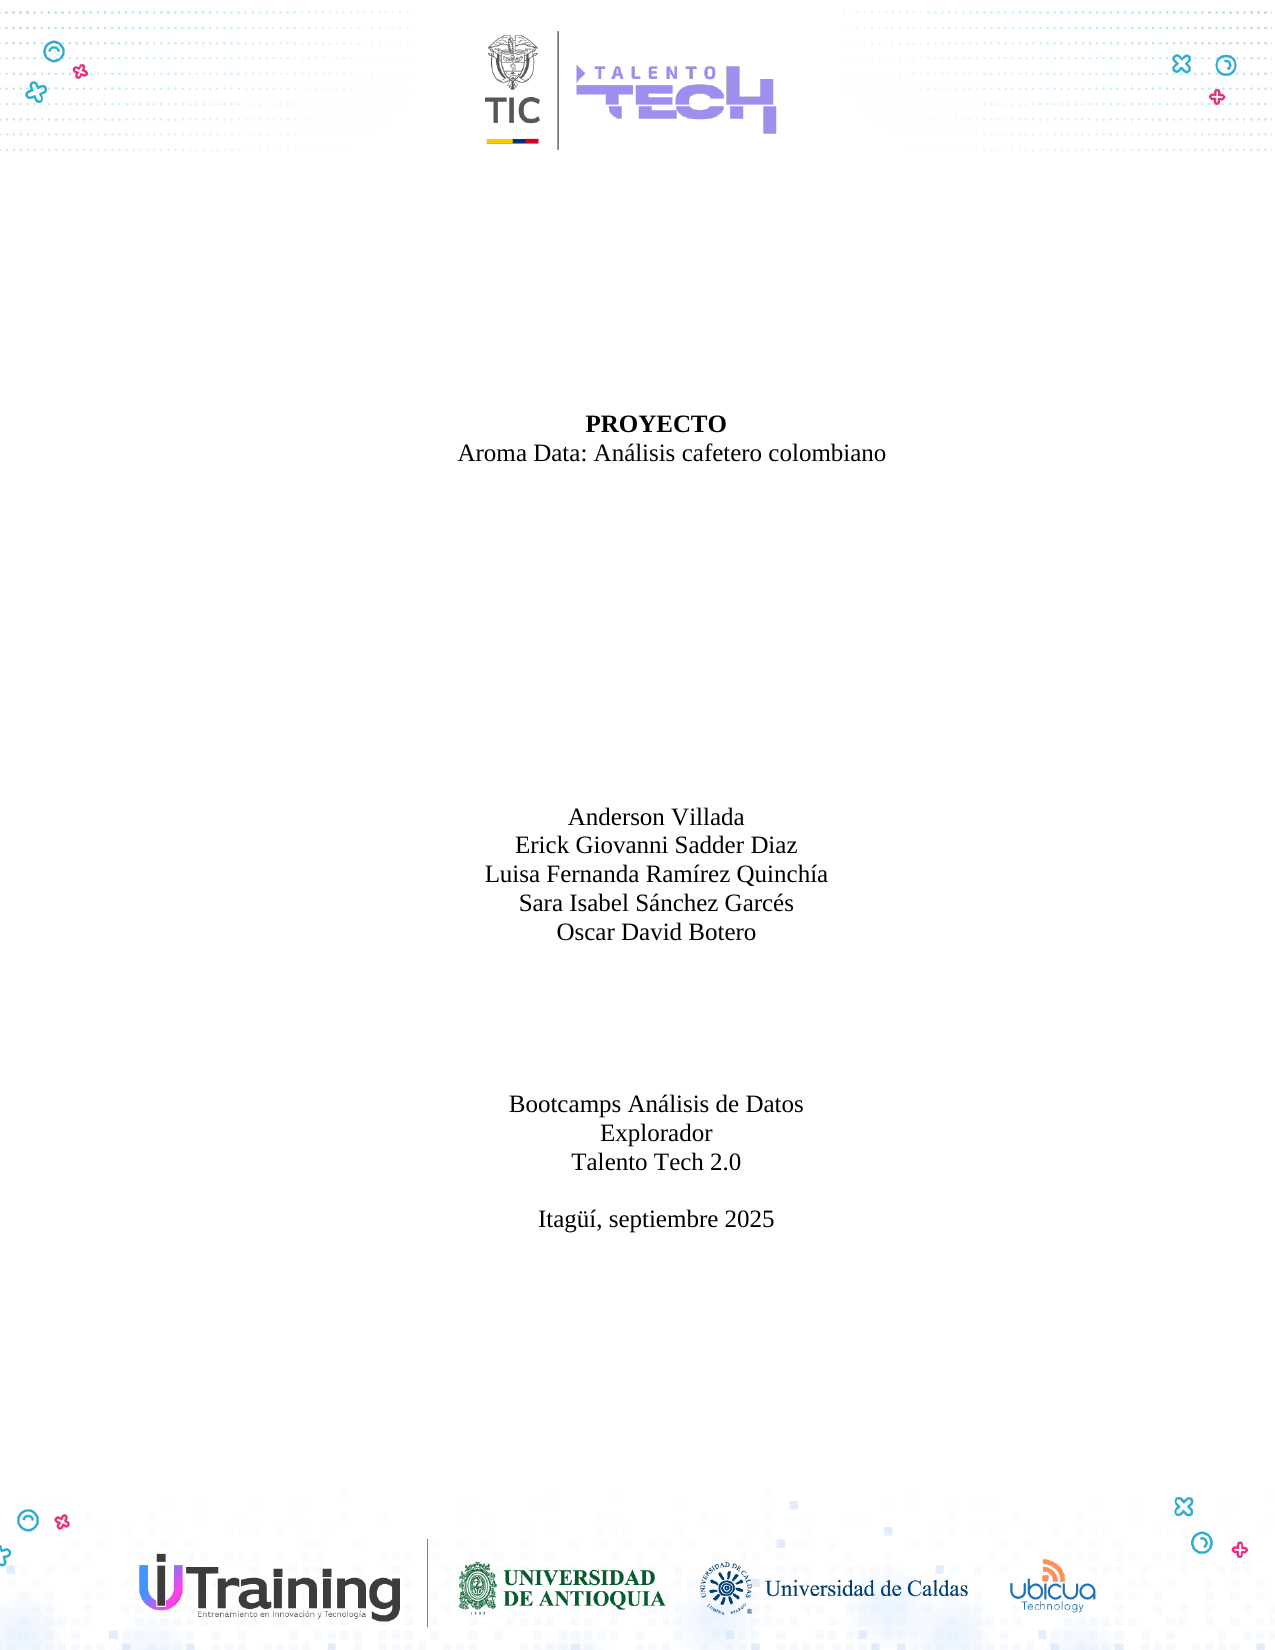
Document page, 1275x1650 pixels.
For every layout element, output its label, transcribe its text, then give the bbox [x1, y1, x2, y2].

text Luisa Fernanda Ramírez Quinchía [150, 859, 1162, 888]
text Oscar David Botero [150, 917, 1162, 946]
picture [0, 1487, 1275, 1650]
text Anderson Villada [150, 802, 1162, 831]
text Bootcamps Análisis de Datos [150, 1089, 1162, 1118]
picture [0, 1, 1272, 180]
text Erick Giovanni Sadder Diaz [150, 831, 1162, 859]
text Aroma Data: Análisis cafetero colombiano [150, 438, 1162, 467]
text Itagüí, septiembre 2025 [150, 1204, 1162, 1233]
text Sara Isabel Sánchez Garcés [150, 888, 1162, 917]
text Talento Tech 2.0 [150, 1147, 1162, 1176]
text Explorador [150, 1118, 1162, 1147]
title PROYECTO [150, 409, 1162, 438]
